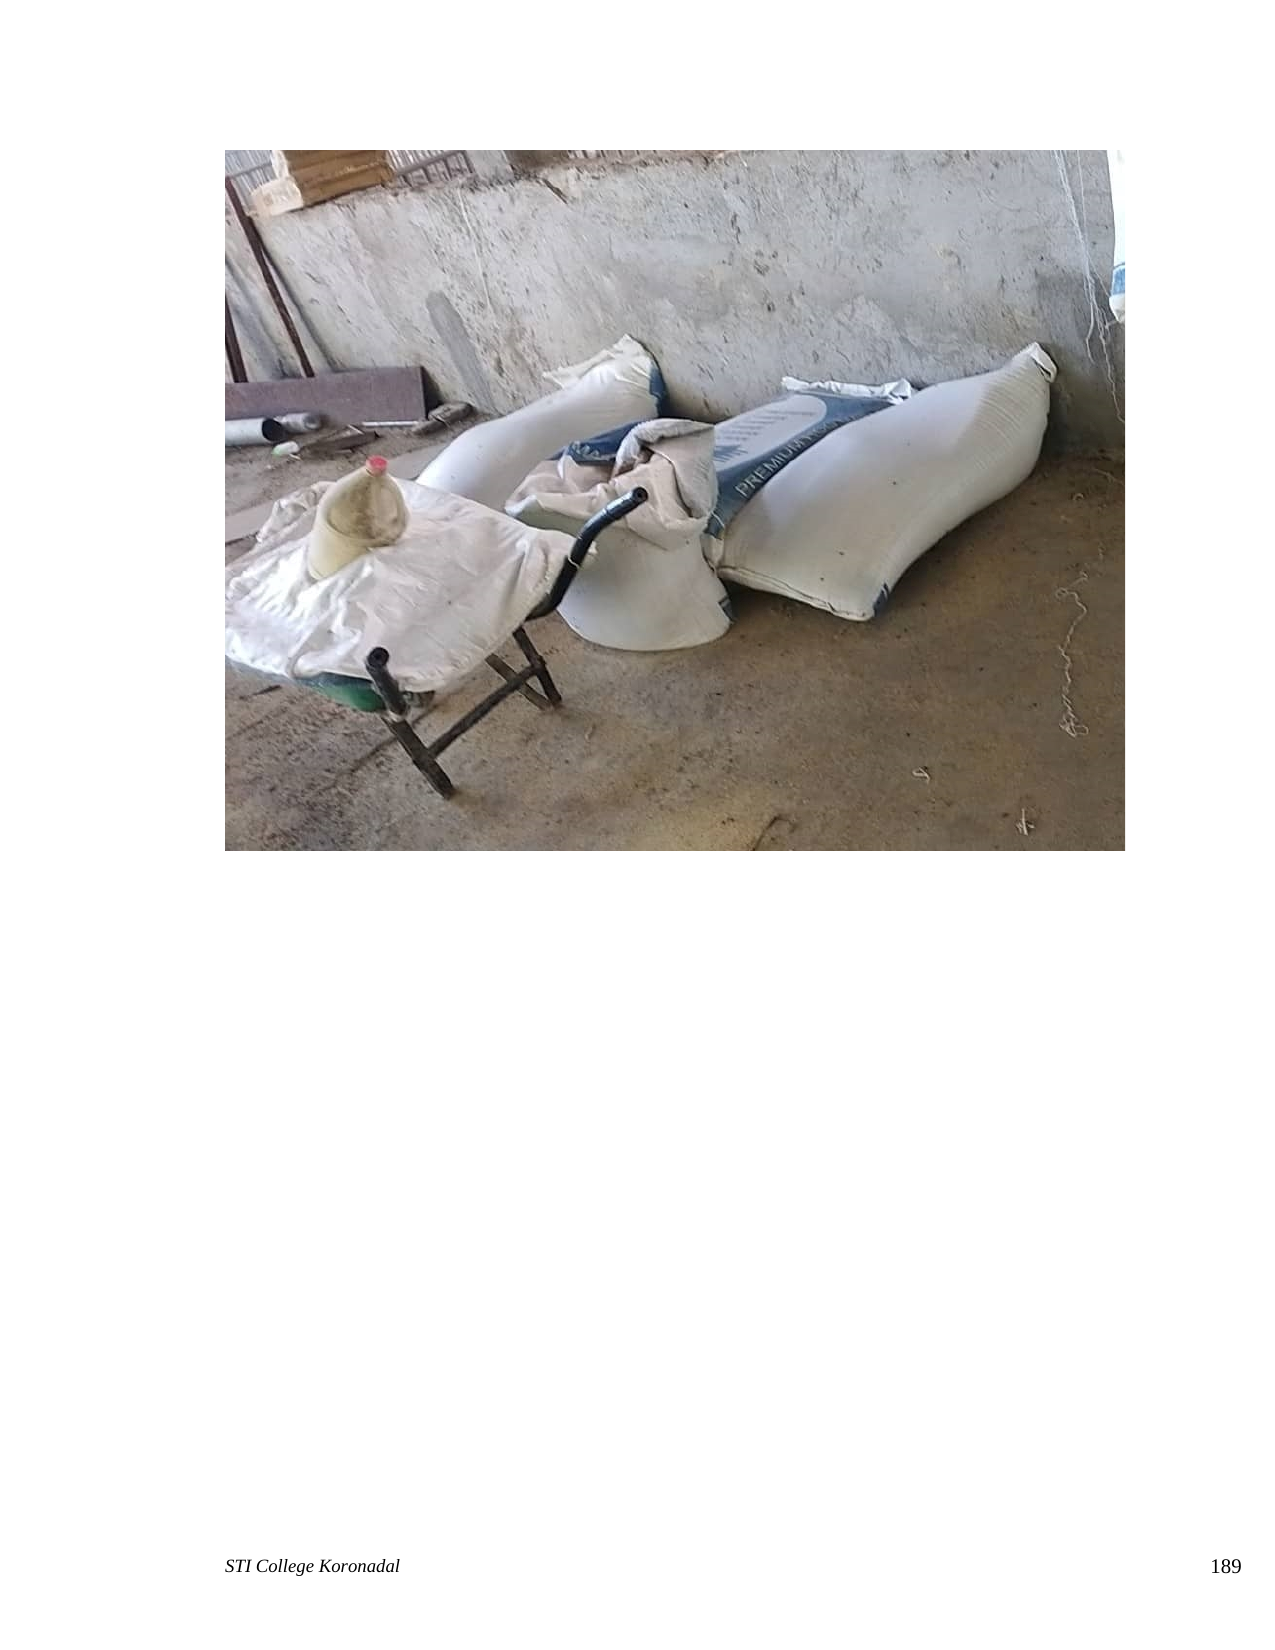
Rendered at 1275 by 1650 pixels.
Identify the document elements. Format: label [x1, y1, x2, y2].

picture [225, 150, 1125, 851]
